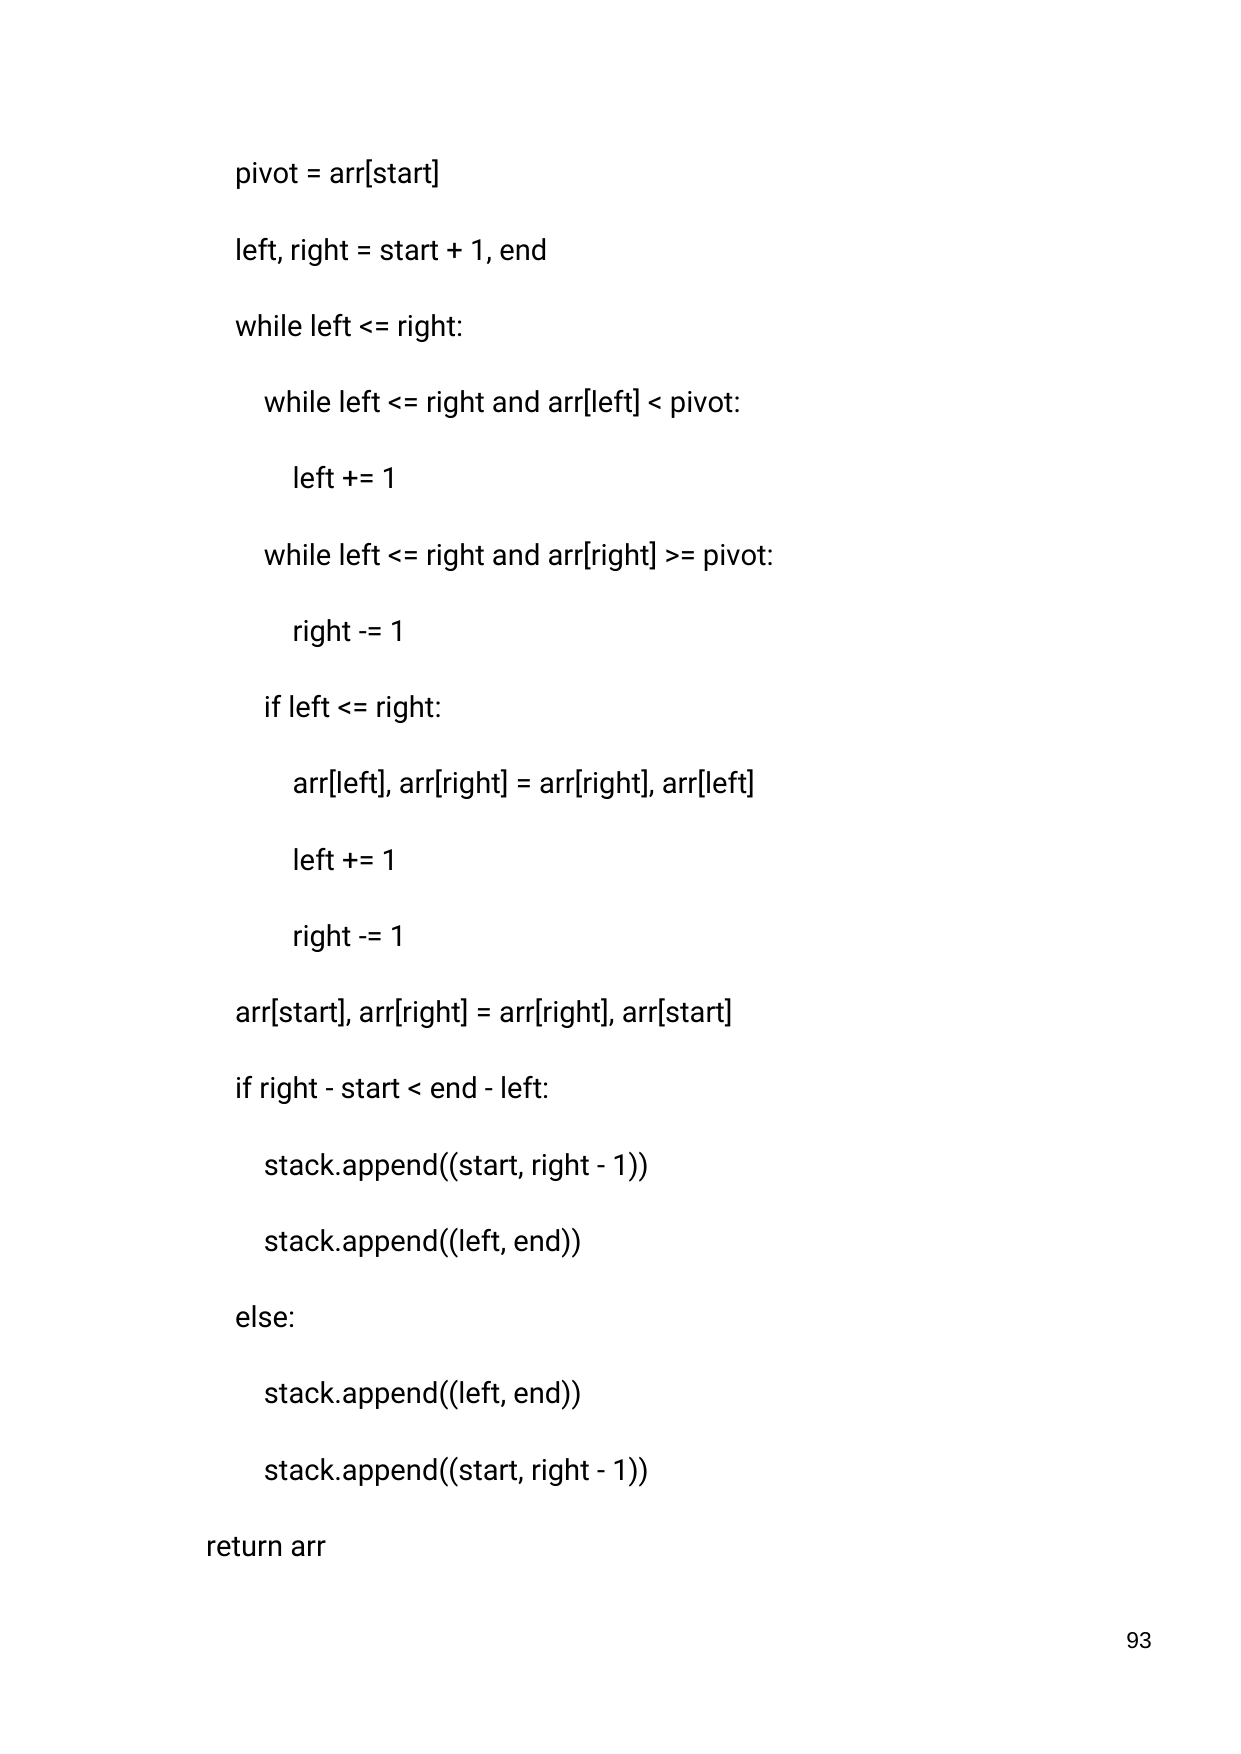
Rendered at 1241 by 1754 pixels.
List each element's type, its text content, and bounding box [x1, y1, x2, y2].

text stack.append((left, end)) [177, 1224, 1152, 1258]
text left, right = start + 1, end [177, 233, 1152, 267]
text pivot = arr[start] [177, 157, 1152, 191]
text else: [177, 1300, 1152, 1334]
text right -= 1 [177, 614, 1152, 648]
text right -= 1 [177, 919, 1152, 953]
text left += 1 [177, 462, 1152, 496]
text arr[start], arr[right] = arr[right], arr[start] [177, 995, 1152, 1029]
text stack.append((start, right - 1)) [177, 1148, 1152, 1182]
text if right - start < end - left: [177, 1072, 1152, 1106]
text if left <= right: [177, 690, 1152, 724]
text arr[left], arr[right] = arr[right], arr[left] [177, 767, 1152, 801]
text while left <= right: [177, 309, 1152, 343]
text while left <= right and arr[right] >= pivot: [177, 538, 1152, 572]
text return arr [177, 1529, 1152, 1563]
text left += 1 [177, 843, 1152, 877]
text stack.append((start, right - 1)) [177, 1453, 1152, 1487]
text stack.append((left, end)) [177, 1377, 1152, 1411]
text while left <= right and arr[left] < pivot: [177, 385, 1152, 419]
